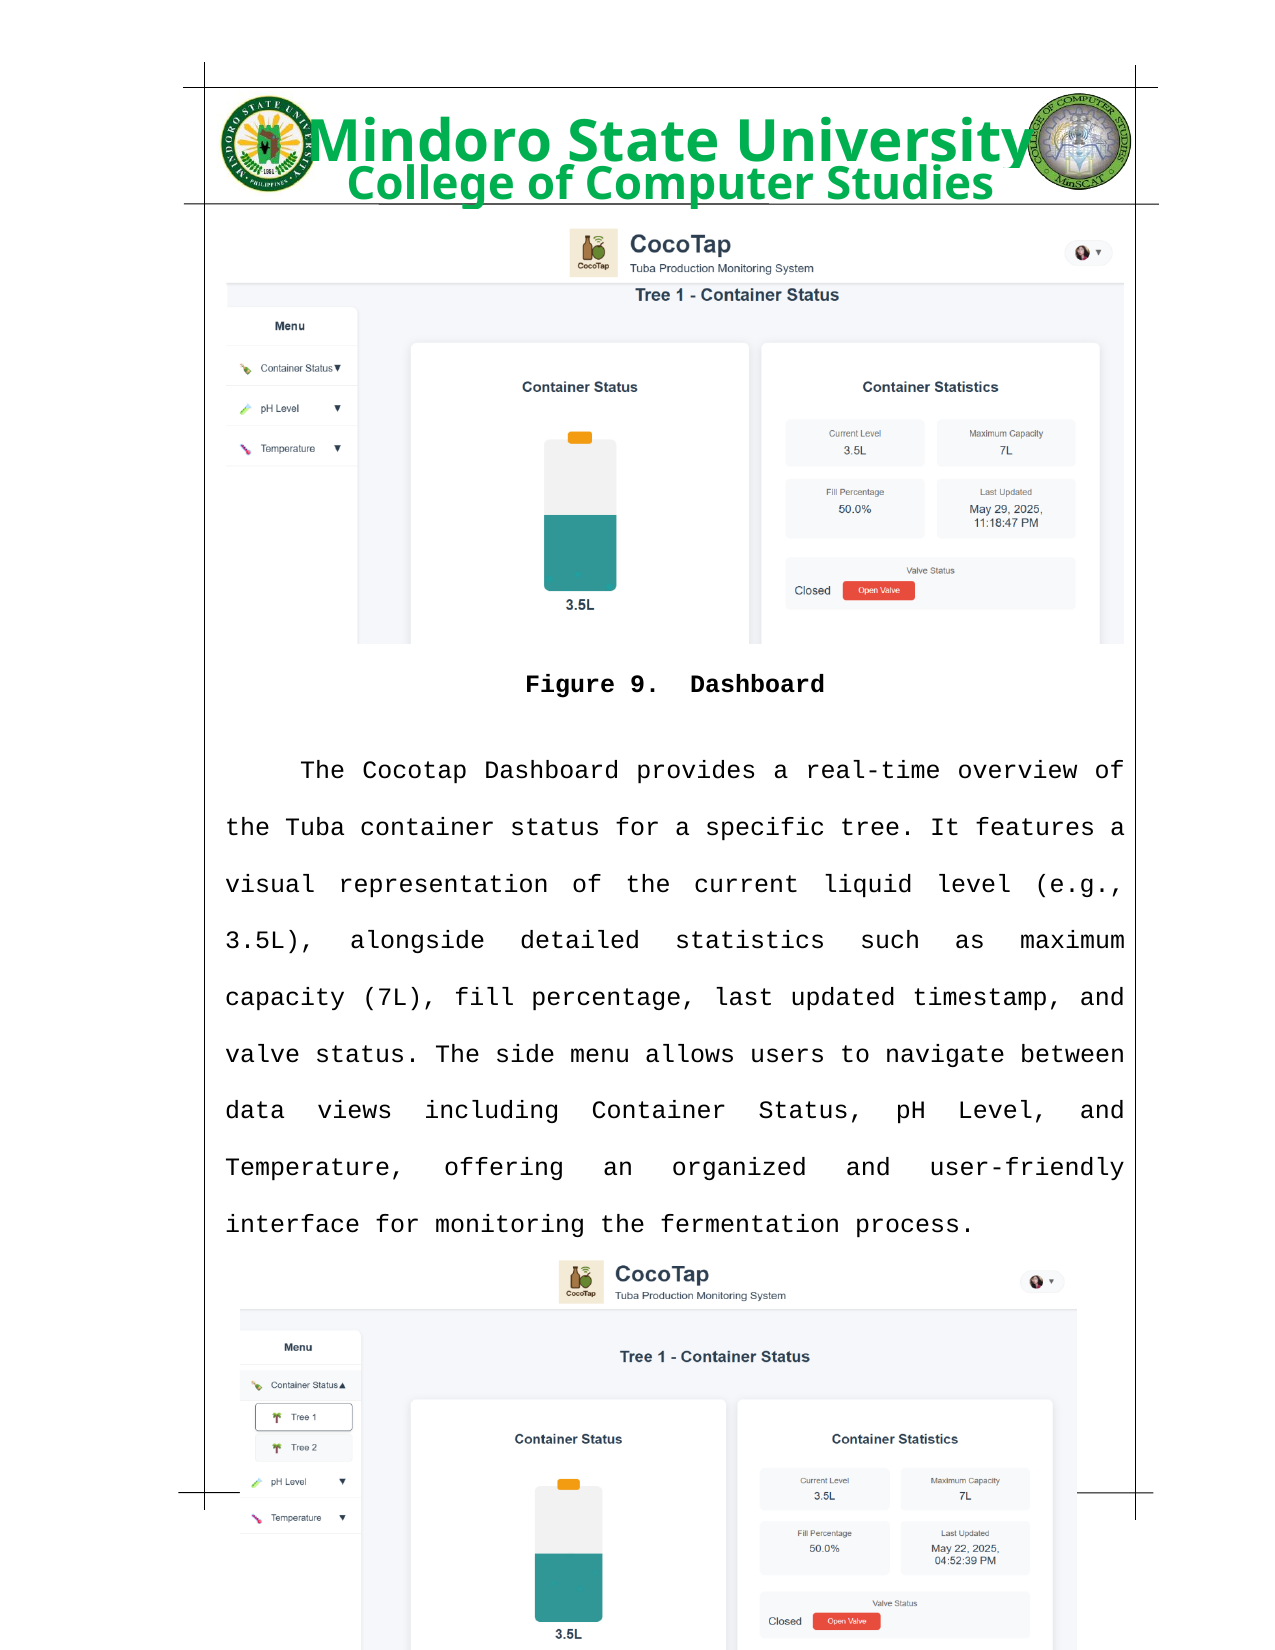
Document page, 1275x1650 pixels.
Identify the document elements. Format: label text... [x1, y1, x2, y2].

picture [239, 1256, 1077, 1650]
text The Cocotap Dashboard provides a real-time overview of the Tuba container status for a specific tree. It features a visual representation of the current liquid level (e.g., 3.5L), alongside detailed statistics such as maximum capacity (7L), fill percentage, last updated timestamp, and valve status. The side menu allows users to navigate between data views including Container Status, pH Level, and Temperature, offering an organized and user-friendly interface for monitoring the fermentation process. [225, 758, 1125, 1239]
picture [226, 225, 1124, 644]
picture [1020, 88, 1136, 196]
picture [216, 91, 321, 196]
